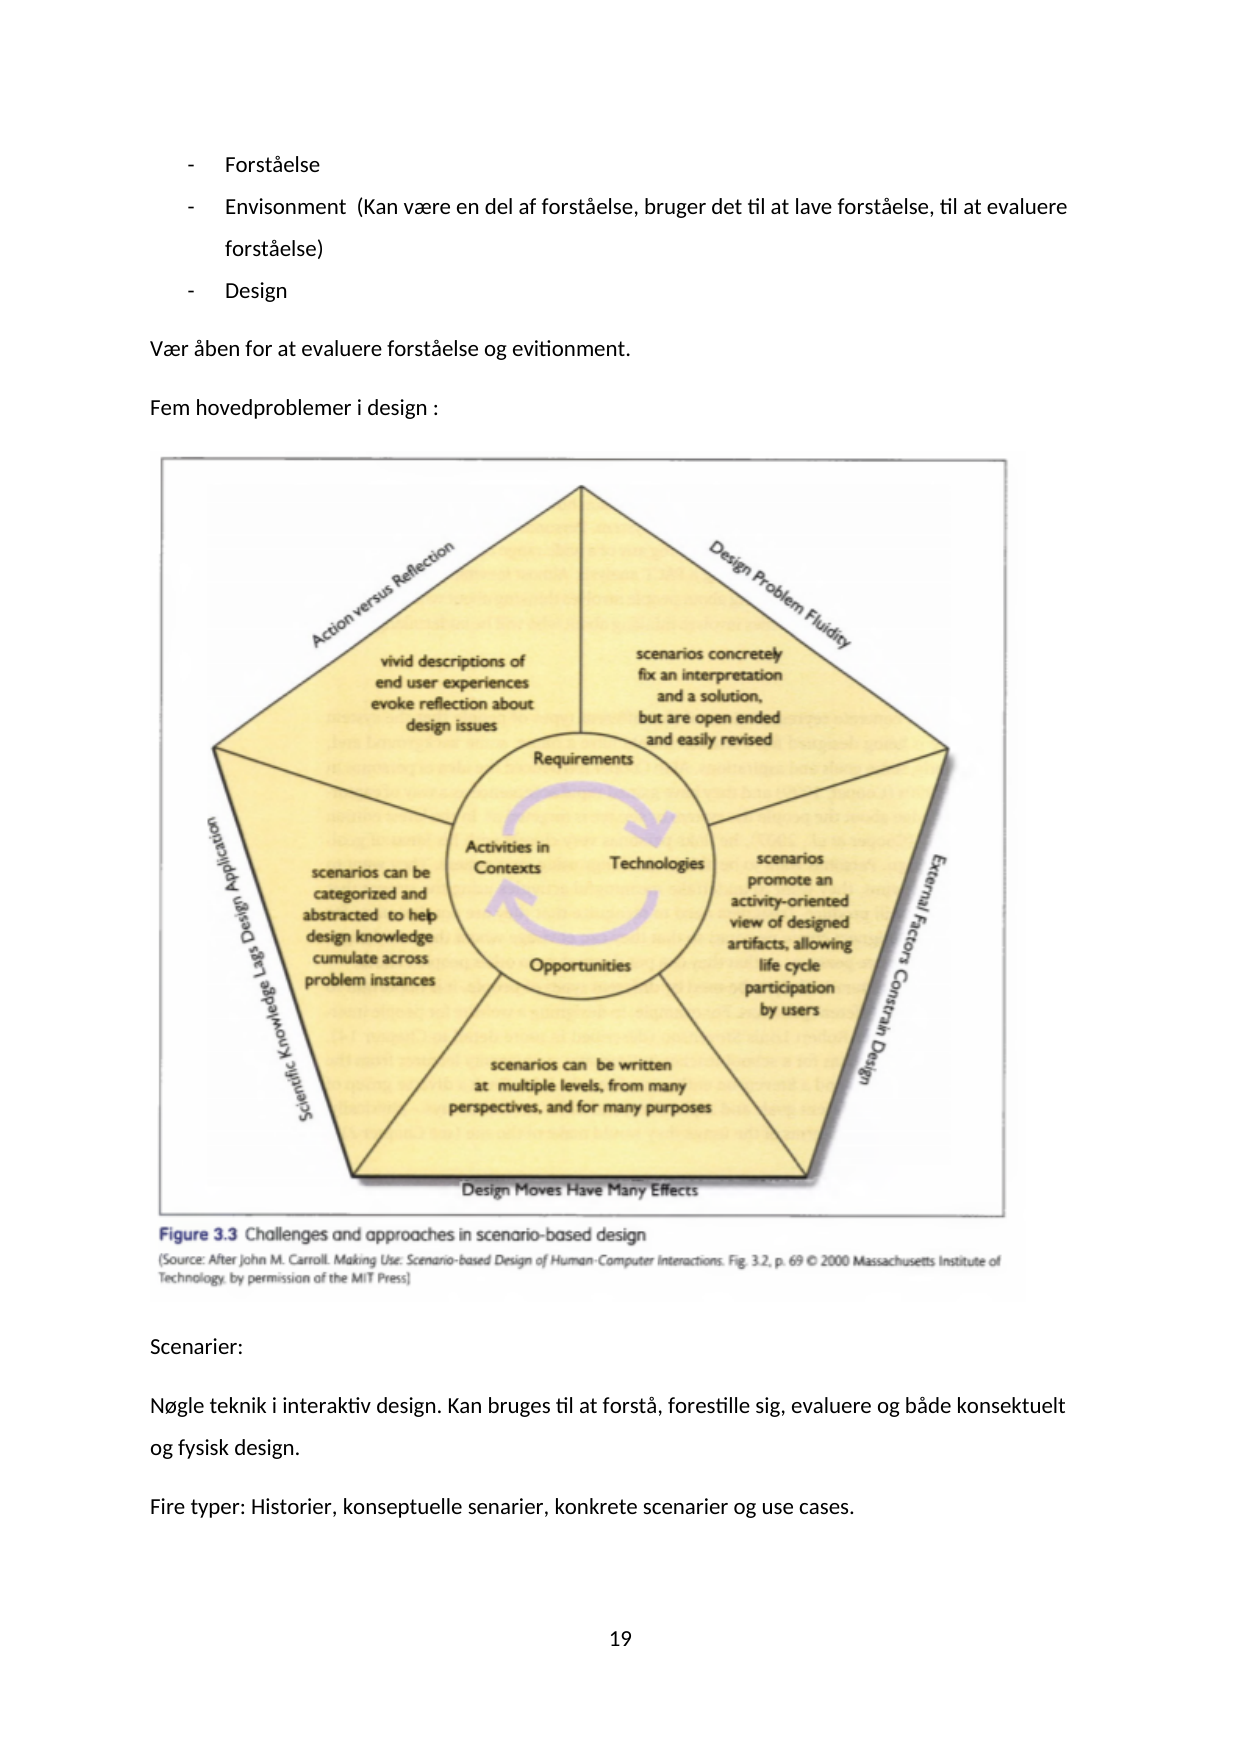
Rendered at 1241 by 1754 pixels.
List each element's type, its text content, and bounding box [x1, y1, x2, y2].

text Nøgle teknik i interaktiv design. Kan bruges til at forstå, forestille sig, evaluere og både konsektuelt og fysisk design. [150, 1391, 1090, 1461]
text Fire typer: Historier, konseptuelle senarier, konkrete scenarier og use cases. [150, 1492, 1090, 1520]
list Envisonment (Kan være en del af forståelse, bruger det til at lave forståelse, til at evaluere forståelse) [187, 192, 1090, 262]
text Vær åben for at evaluere forståelse og evitionment. [150, 334, 1090, 363]
text Fem hovedproblemer i design : [150, 393, 1090, 421]
text Scenarier: [150, 1332, 1090, 1361]
list Design [187, 276, 1090, 304]
picture [150, 451, 1027, 1302]
list Forståelse [187, 150, 1090, 178]
